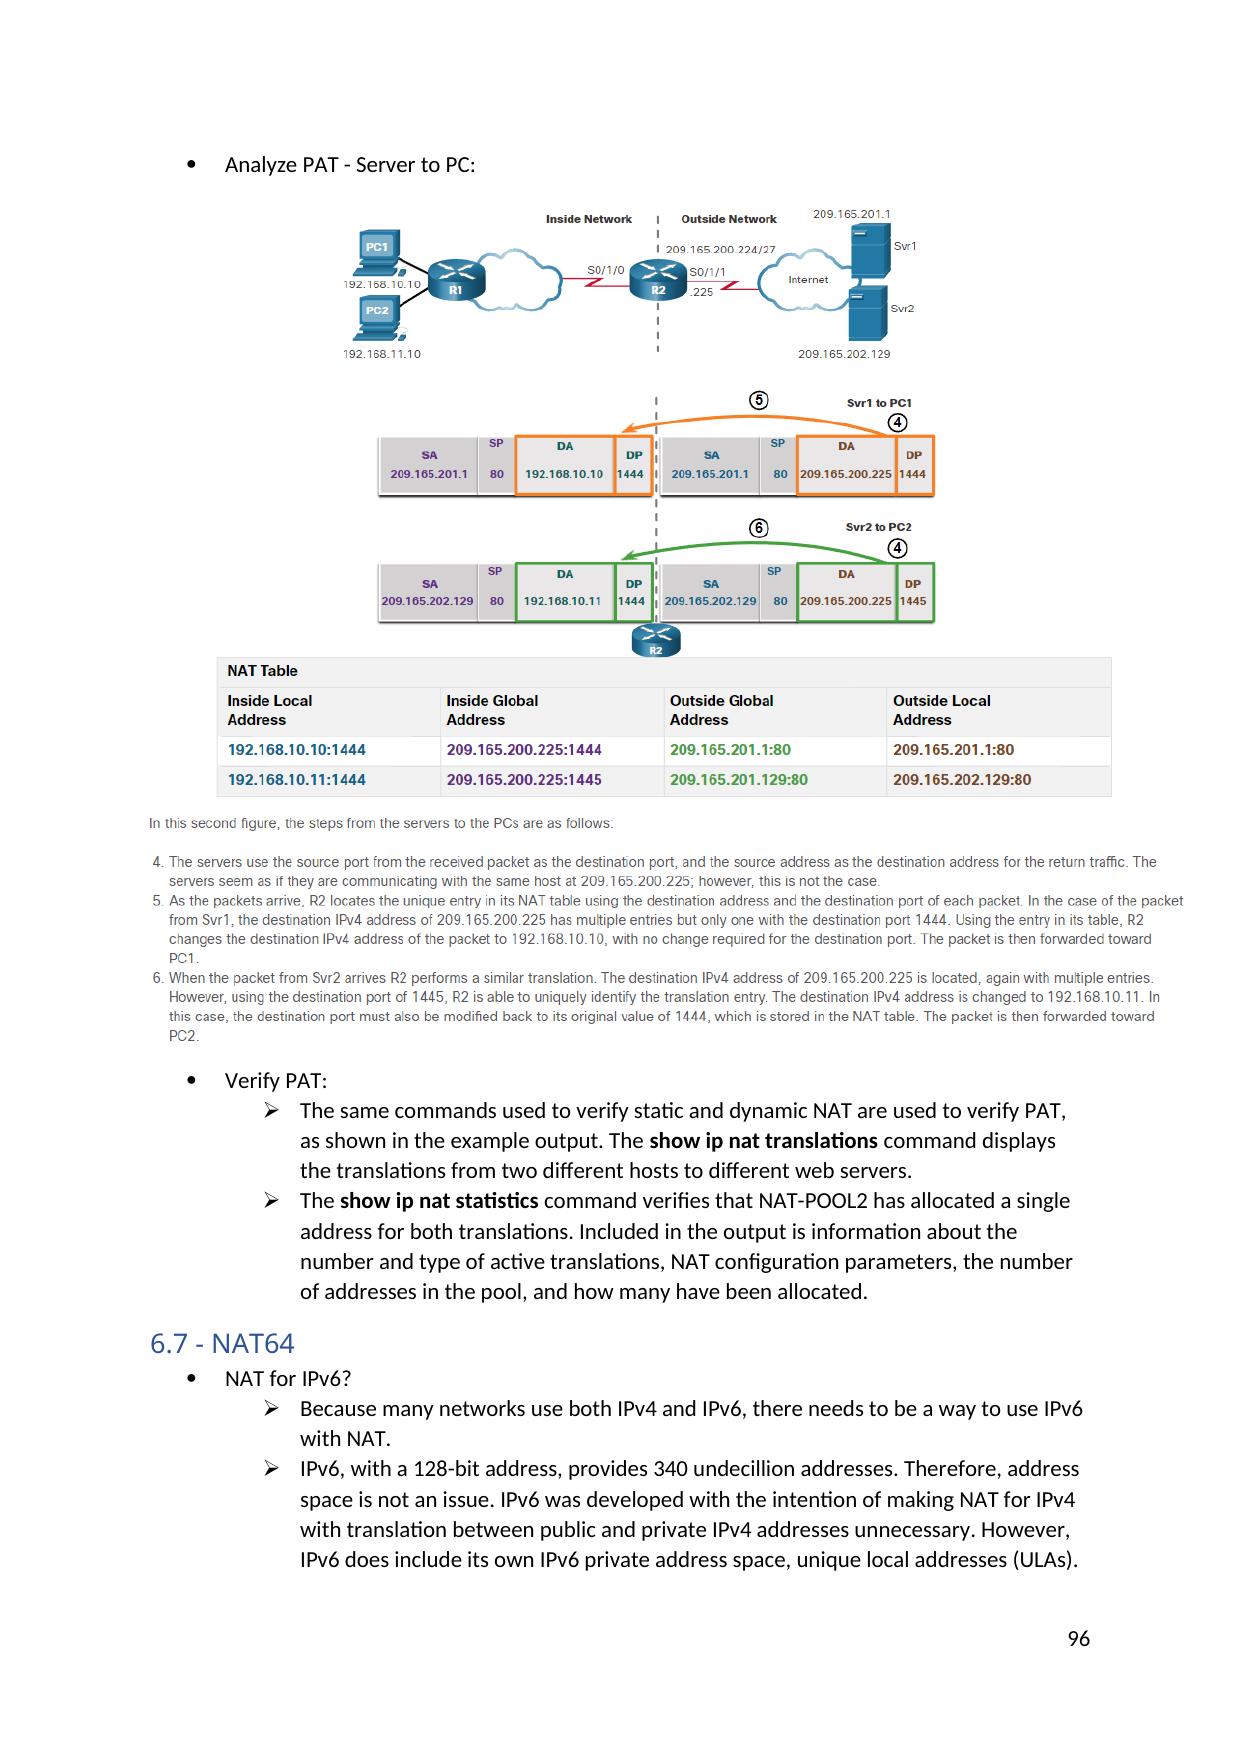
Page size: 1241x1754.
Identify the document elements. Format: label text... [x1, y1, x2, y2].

list Verify PAT: [187, 1066, 1090, 1094]
list Because many networks use both IPv4 and IPv6, there needs to be a way to use IPv6 with NAT. [262, 1394, 1090, 1452]
list Analyze PAT - Server to PC: [187, 150, 1090, 178]
list The show ip nat statistics command verifies that NAT-POOL2 has allocated a single address for both translations. Included in the output is information about the number and type of active translations, NAT configuration parameters, the number of addresses in the pool, and how many have been allocated. [262, 1187, 1090, 1305]
subtitle 6.7 - NAT64 [150, 1324, 1090, 1361]
list NAT for IPv6? [187, 1364, 1090, 1392]
list The same commands used to verify static and dynamic NAT are used to verify PAT, as shown in the example output. The show ip nat translations command displays the translations from two different hosts to different web servers. [262, 1096, 1090, 1184]
picture [150, 196, 1188, 1047]
list IPv6, with a 128-bit address, provides 340 undecillion addresses. Therefore, address space is not an issue. IPv6 was developed with the intention of making NAT for IPv4 with translation between public and private IPv4 addresses unnecessary. However, IPv6 does include its own IPv6 private address space, unique local addresses (ULAs). [262, 1454, 1090, 1573]
